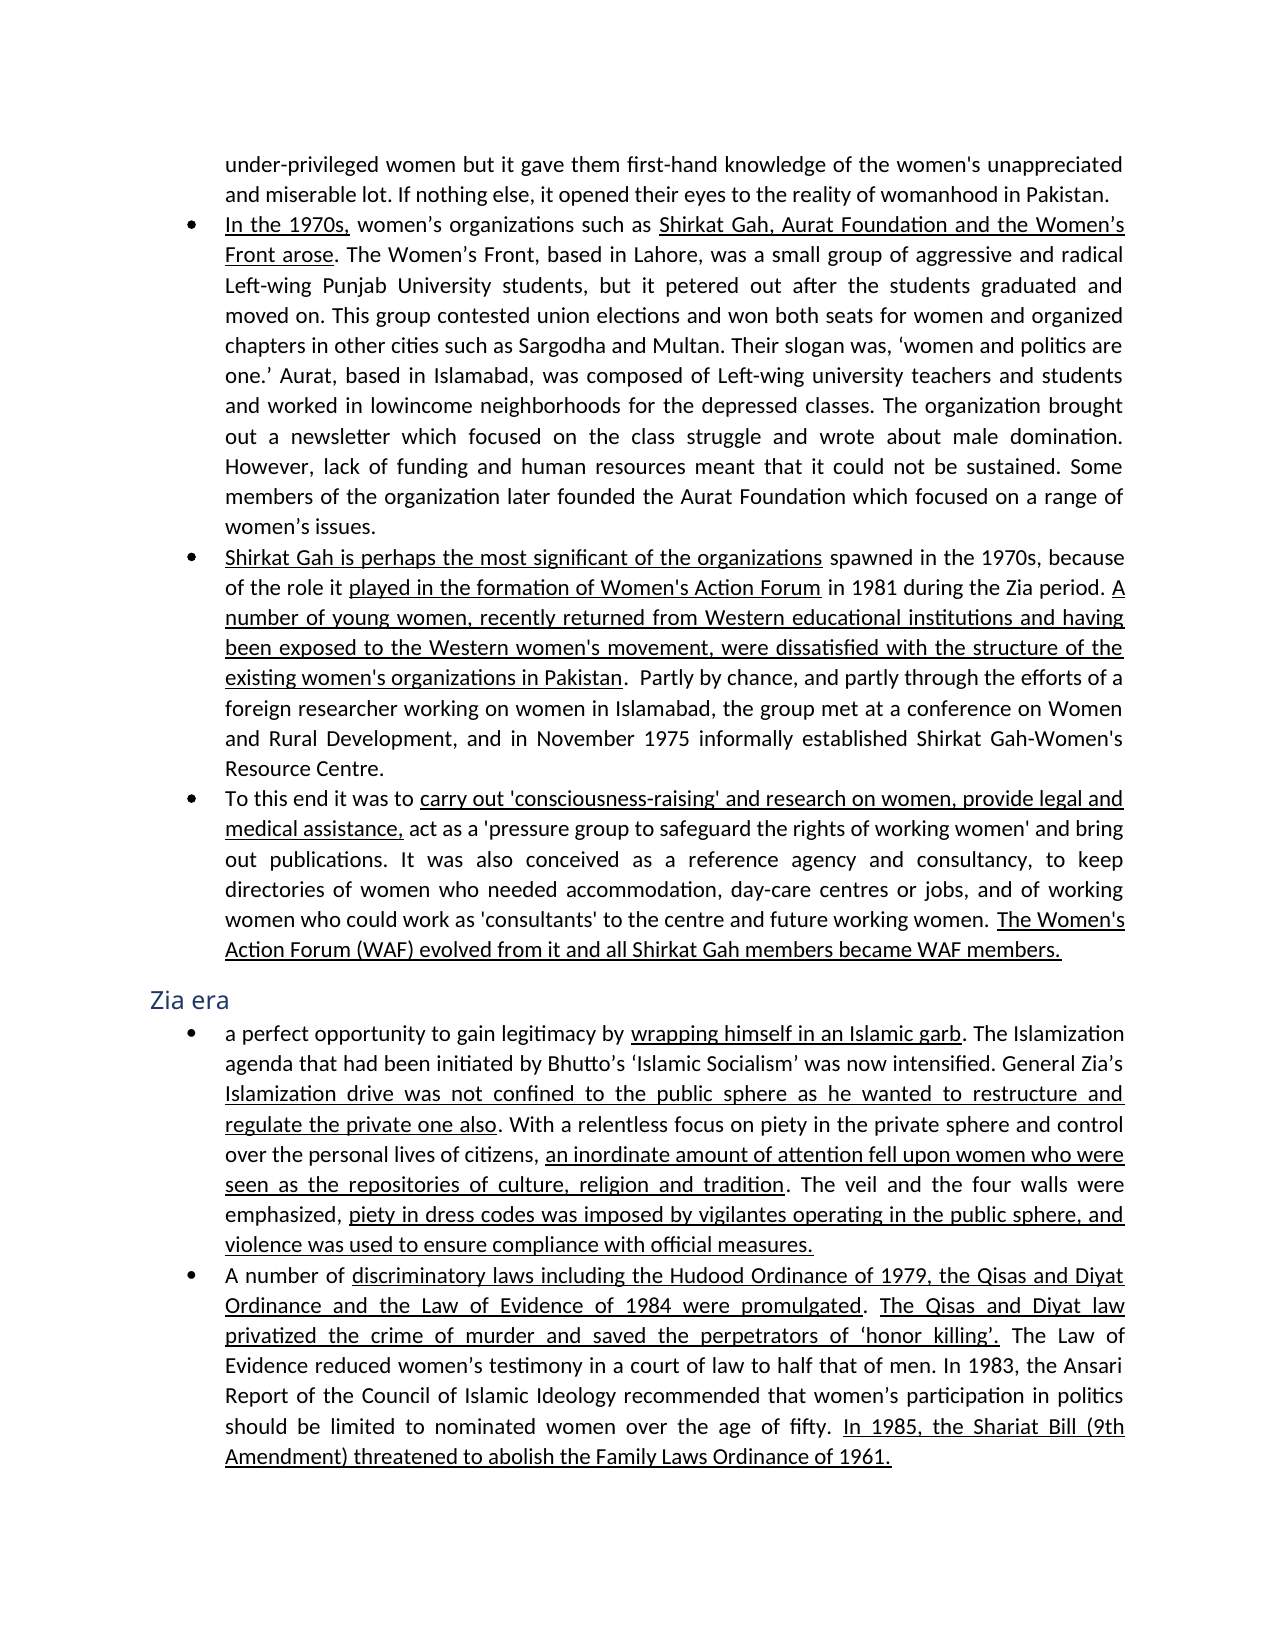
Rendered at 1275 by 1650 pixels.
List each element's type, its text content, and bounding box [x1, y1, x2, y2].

list Shirkat Gah is perhaps the most significant of the organizations spawned in the 1970s, because of the role it played in the formation of Women's Action Forum in 1981 during the Zia period. A number of young women, recently returned from Western educational institutions and having been exposed to the Western women's movement, were dissatisfied with the structure of the existing women's organizations in Pakistan. Partly by chance, and partly through the efforts of a foreign researcher working on women in Islamabad, the group met at a conference on Women and Rural Development, and in November 1975 informally established Shirkat Gah-Women's Resource Centre. [187, 543, 1125, 782]
list To this end it was to carry out 'consciousness-raising' and research on women, provide legal and medical assistance, act as a 'pressure group to safeguard the rights of working women' and bring out publications. It was also conceived as a reference agency and consultancy, to keep directories of women who needed accommodation, day-care centres or jobs, and of working women who could work as 'consultants' to the centre and future working women. The Women's Action Forum (WAF) evolved from it and all Shirkat Gah members became WAF members. [187, 784, 1125, 963]
list A number of discriminatory laws including the Hudood Ordinance of 1979, the Qisas and Diyat Ordinance and the Law of Evidence of 1984 were promulgated. The Qisas and Diyat law privatized the crime of murder and saved the perpetrators of ‘honor killing’. The Law of Evidence reduced women’s testimony in a court of law to half that of men. In 1983, the Ansari Report of the Council of Islamic Ideology recommended that women’s participation in politics should be limited to nominated women over the age of fifty. In 1985, the Shariat Bill (9th Amendment) threatened to abolish the Family Laws Ordinance of 1961. [187, 1261, 1125, 1470]
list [187, 150, 1125, 208]
subtitle Zia era [150, 982, 1125, 1016]
list In the 1970s, women’s organizations such as Shirkat Gah, Aurat Foundation and the Women’s Front arose. The Women’s Front, based in Lahore, was a small group of aggressive and radical Left-wing Punjab University students, but it petered out after the students graduated and moved on. This group contested union elections and won both seats for women and organized chapters in other cities such as Sargodha and Multan. Their slogan was, ‘women and politics are one.’ Aurat, based in Islamabad, was composed of Left-wing university teachers and students and worked in lowincome neighborhoods for the depressed classes. The organization brought out a newsletter which focused on the class struggle and wrote about male domination. However, lack of funding and human resources meant that it could not be sustained. Some members of the organization later founded the Aurat Foundation which focused on a range of women’s issues. [187, 210, 1125, 541]
list a perfect opportunity to gain legitimacy by wrapping himself in an Islamic garb. The Islamization agenda that had been initiated by Bhutto’s ‘Islamic Socialism’ was now intensified. General Zia’s Islamization drive was not confined to the public sphere as he wanted to restructure and regulate the private one also. With a relentless focus on piety in the private sphere and control over the personal lives of citizens, an inordinate amount of attention fell upon women who were seen as the repositories of culture, religion and tradition. The veil and the four walls were emphasized, piety in dress codes was imposed by vigilantes operating in the public sphere, and violence was used to ensure compliance with official measures. [187, 1019, 1125, 1258]
